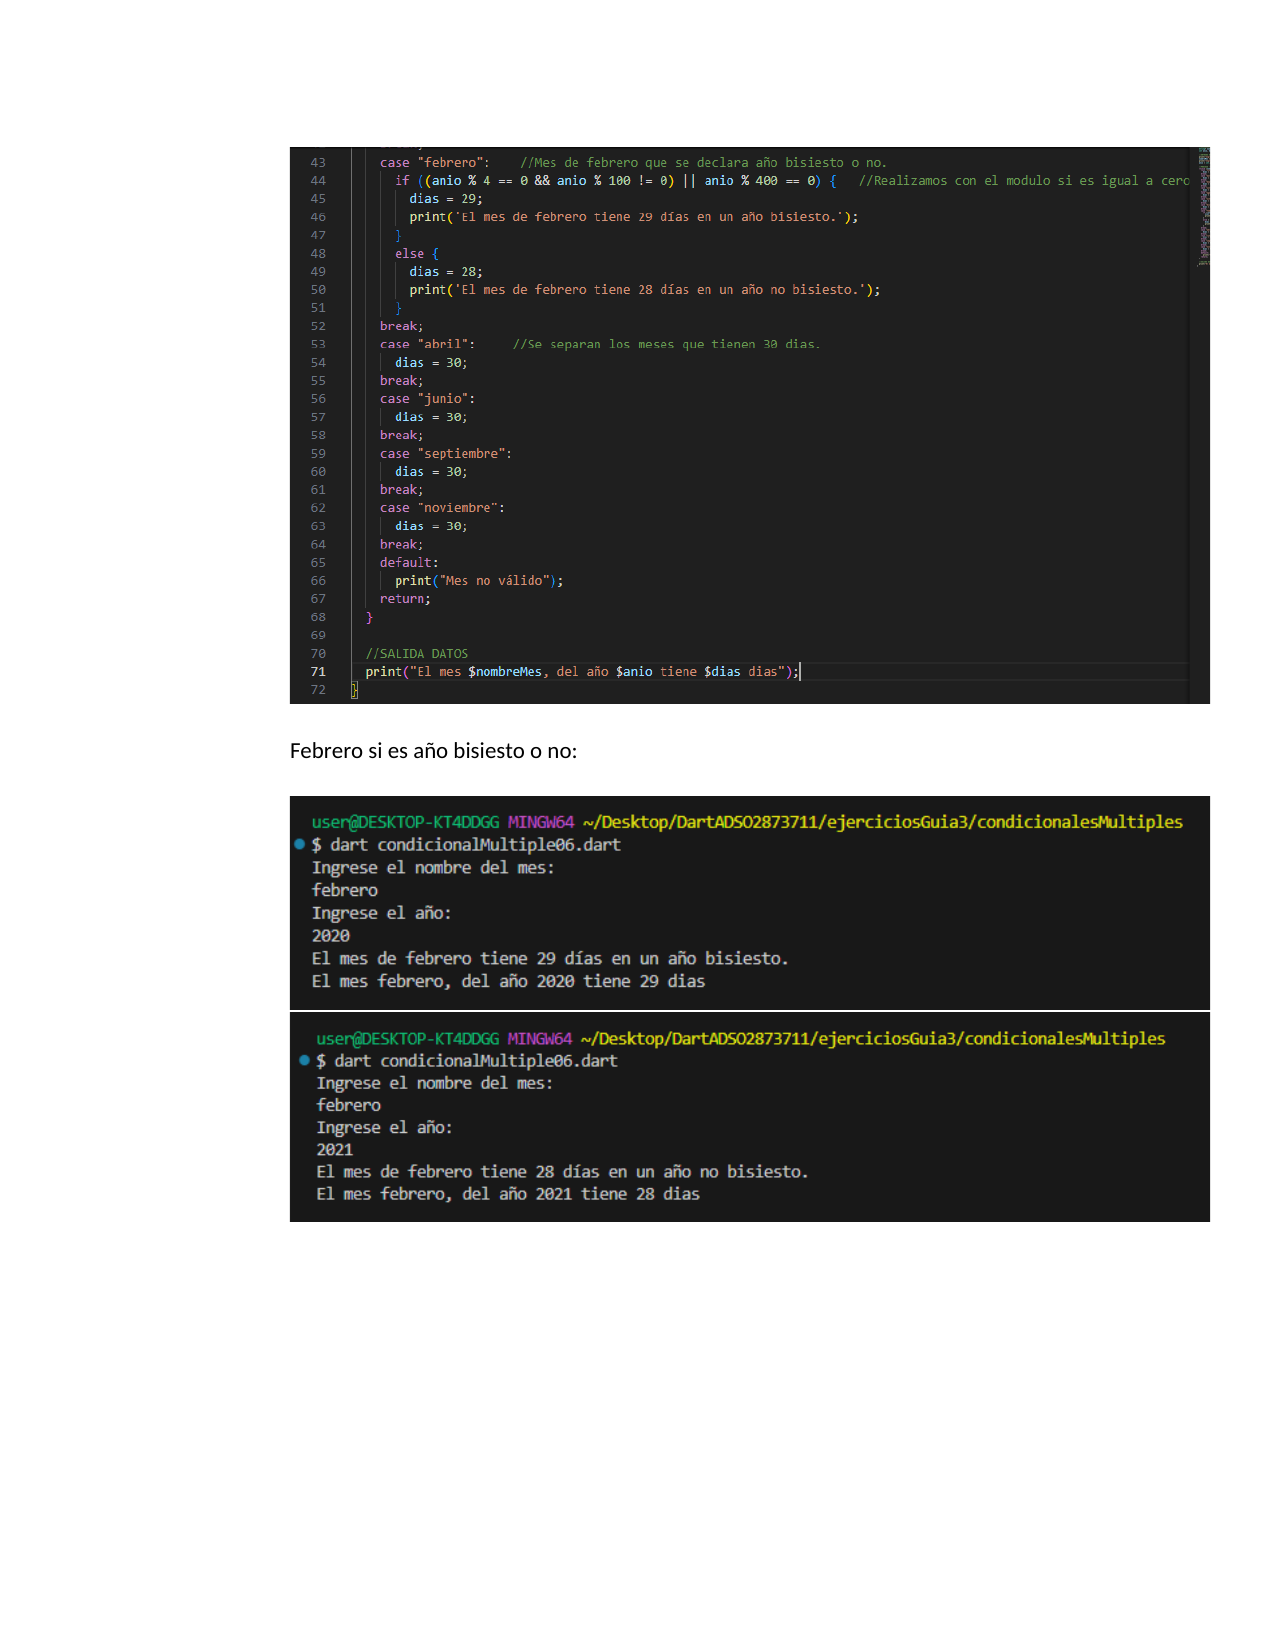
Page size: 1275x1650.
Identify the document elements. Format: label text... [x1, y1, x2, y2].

picture [289, 1012, 1211, 1222]
picture [289, 796, 1211, 1010]
list Febrero si es año bisiesto o no: [290, 736, 1098, 764]
picture [289, 147, 1211, 704]
